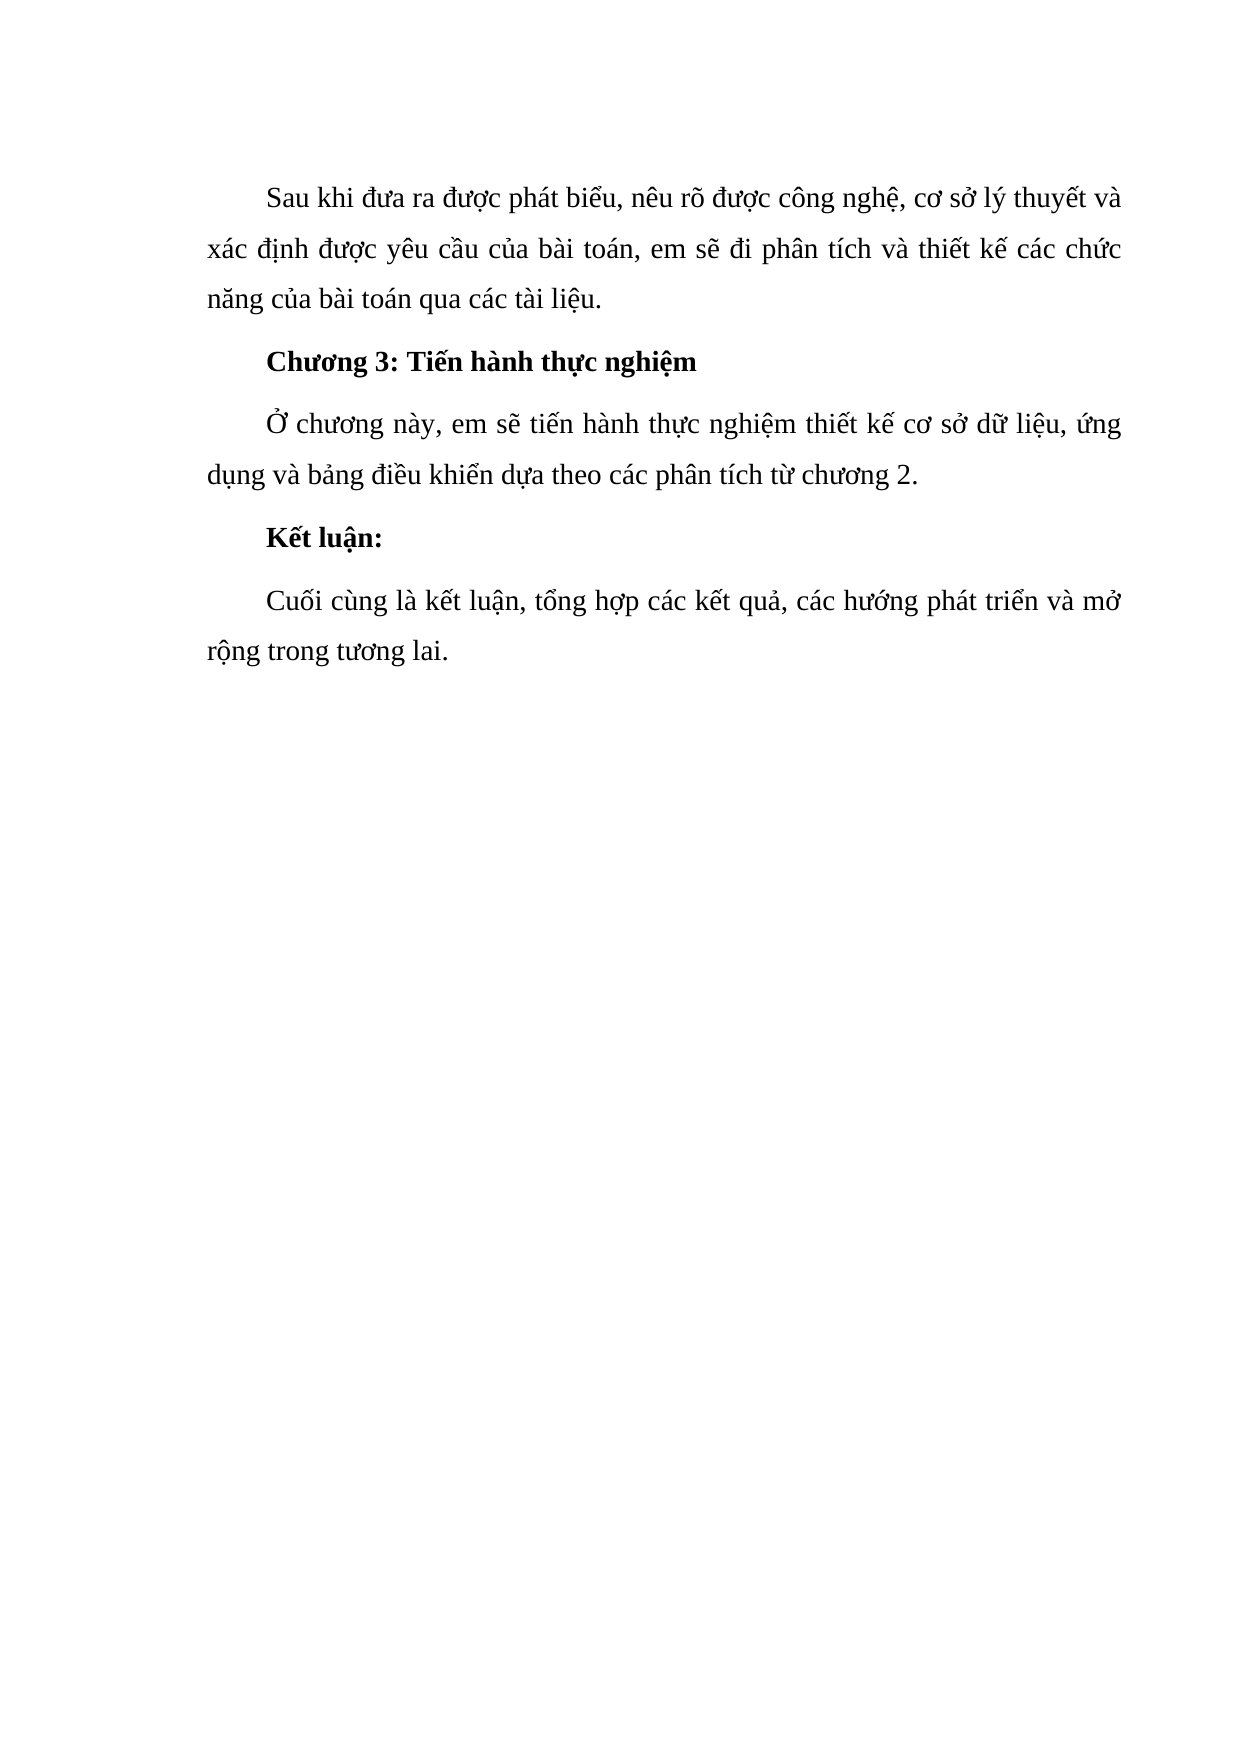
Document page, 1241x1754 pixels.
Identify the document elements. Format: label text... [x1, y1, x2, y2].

text Chương 3: Tiến hành thực nghiệm [207, 344, 1122, 377]
text Kết luận: [207, 520, 1122, 553]
text Cuối cùng là kết luận, tổng hợp các kết quả, các hướng phát triển và mở rộng trong tương lai. [207, 583, 1122, 666]
text Sau khi đưa ra được phát biểu, nêu rõ được công nghệ, cơ sở lý thuyết và xác định được yêu cầu của bài toán, em sẽ đi phân tích và thiết kế các chức năng của bài toán qua các tài liệu. [207, 180, 1122, 314]
text Ở chương này, em sẽ tiến hành thực nghiệm thiết kế cơ sở dữ liệu, ứng dụng và bảng điều khiển dựa theo các phân tích từ chương 2. [207, 407, 1122, 491]
